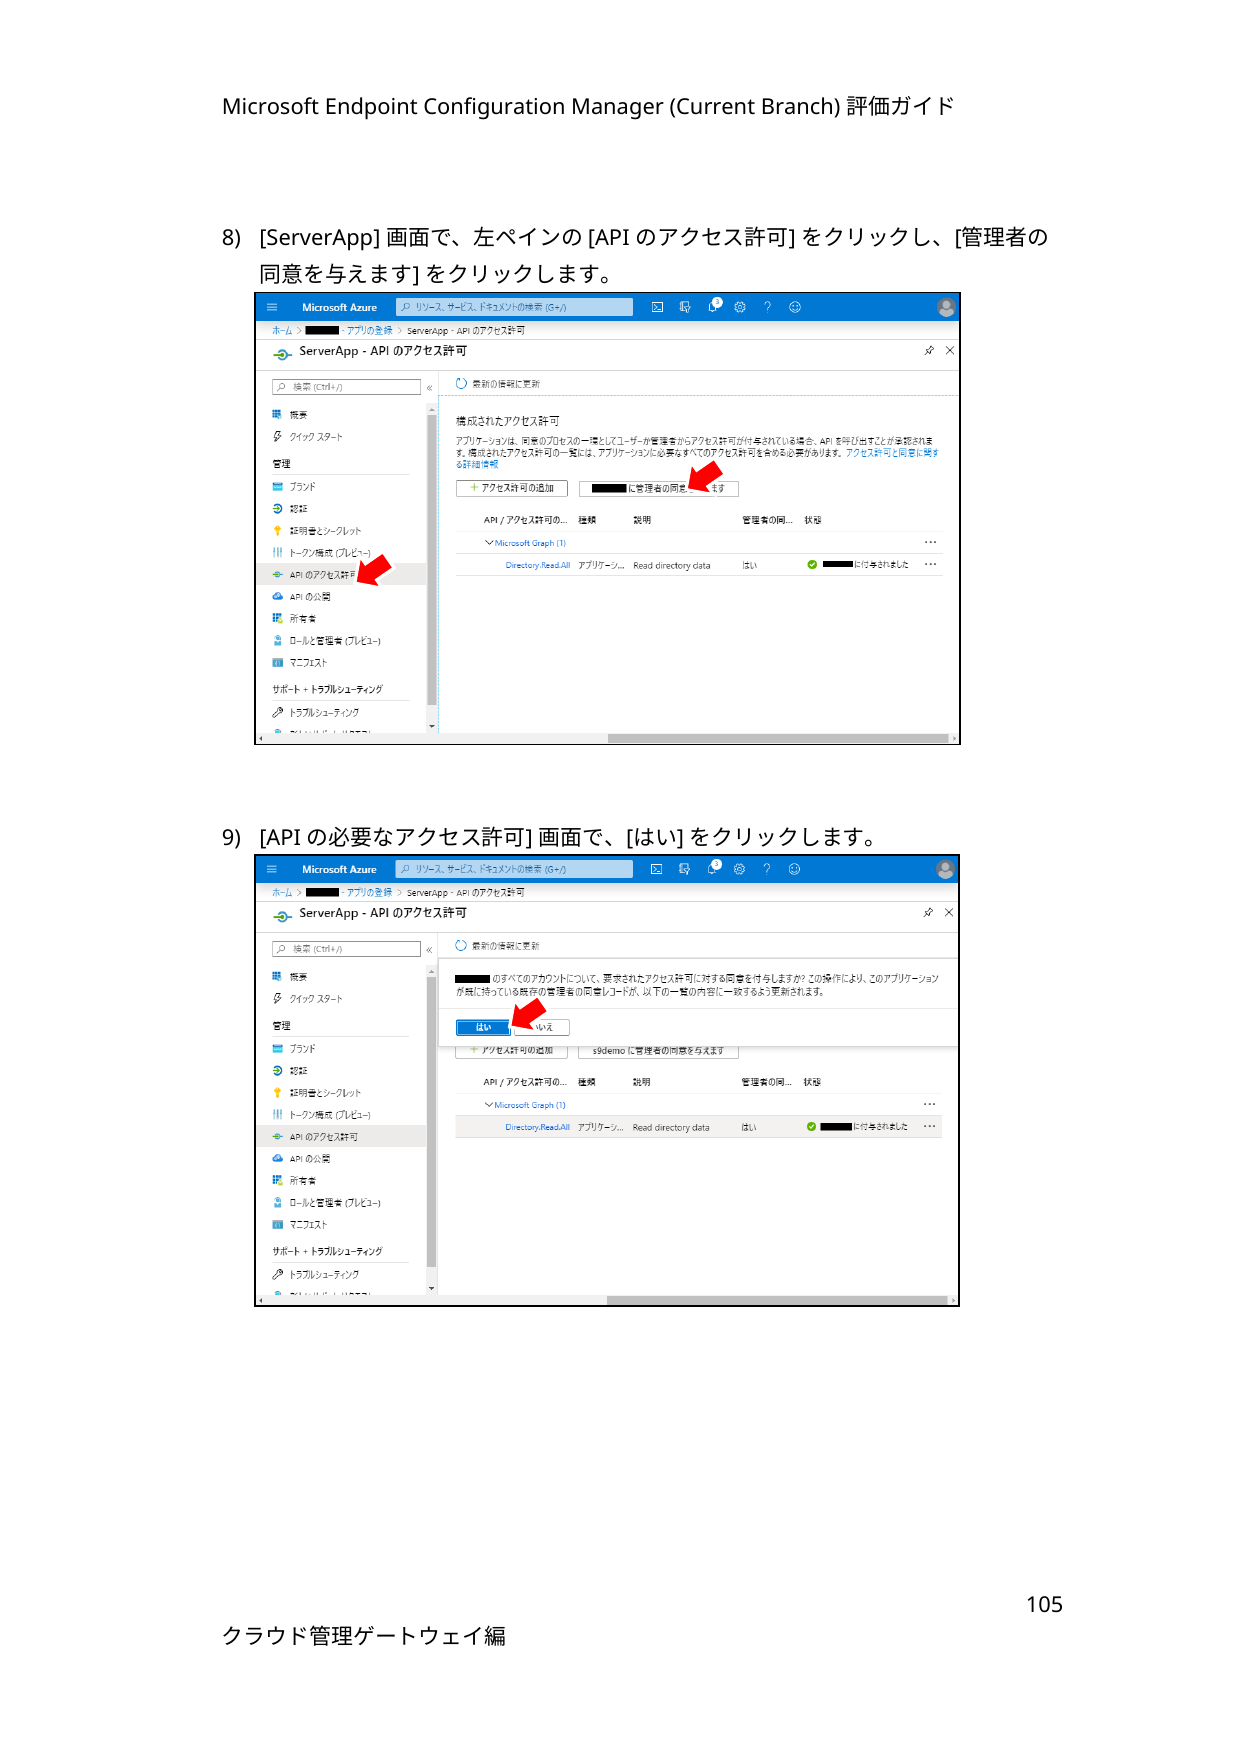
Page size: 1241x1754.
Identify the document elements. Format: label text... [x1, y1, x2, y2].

list [ServerApp] 画面で、左ペインの [API のアクセス許可] をクリックし、[管理者の同意を与えます] をクリックします。 [222, 217, 1063, 292]
picture [256, 293, 959, 744]
list [API の必要なアクセス許可] 画面で、[はい] をクリックします。 [222, 817, 1063, 854]
picture [256, 856, 958, 1305]
